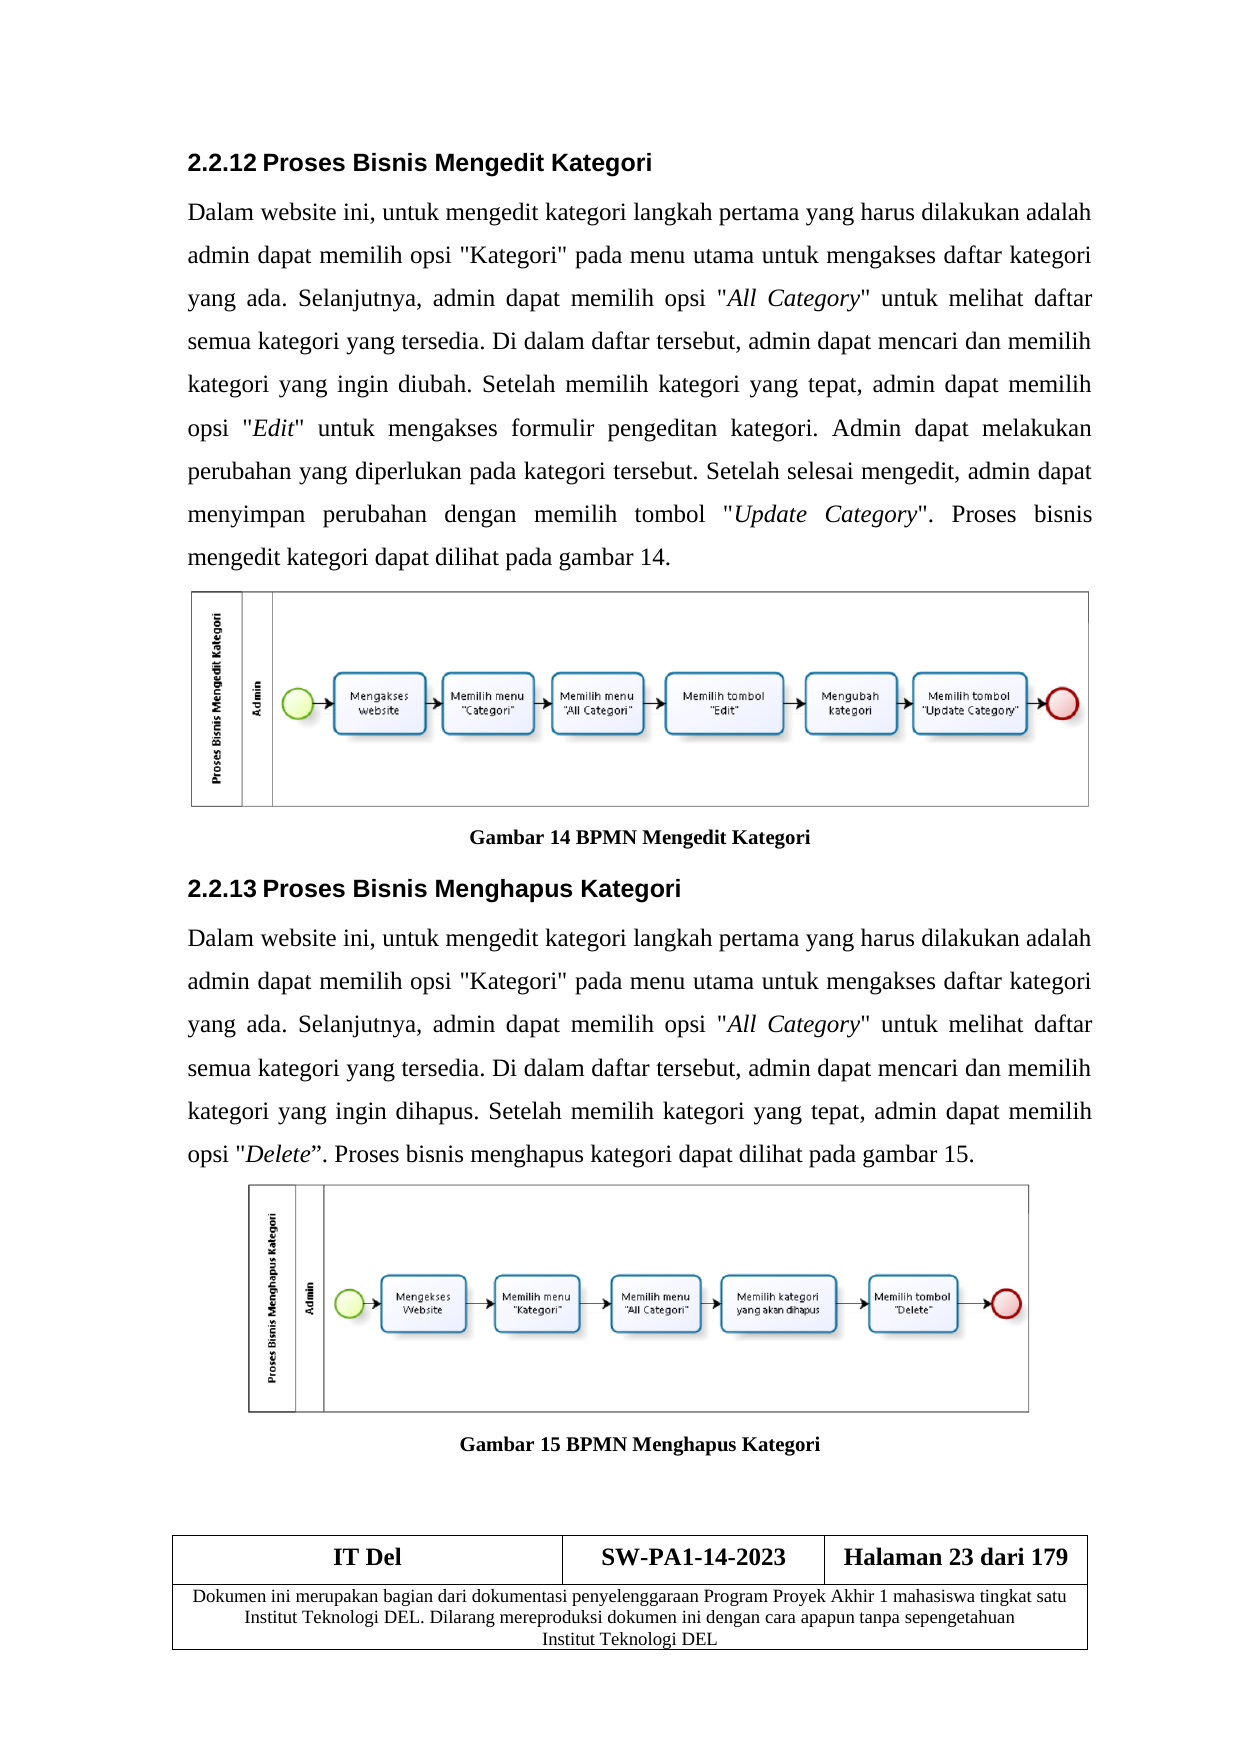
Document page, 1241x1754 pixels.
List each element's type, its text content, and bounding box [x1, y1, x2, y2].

picture [244, 1182, 1035, 1417]
text Dalam website ini, untuk mengedit kategori langkah pertama yang harus dilakukan adalah admin dapat memilih opsi "Kategori" pada menu utama untuk mengakses daftar kategori yang ada. Selanjutnya, admin dapat memilih opsi "All Category" untuk melihat daftar semua kategori yang tersedia. Di dalam daftar tersebut, admin dapat mencari dan memilih kategori yang ingin diubah. Setelah memilih kategori yang tepat, admin dapat memilih opsi "Edit" untuk mengakses formulir pengeditan kategori. Admin dapat melakukan perubahan yang diperlukan pada kategori tersebut. Setelah selesai mengedit, admin dapat menyimpan perubahan dengan memilih tombol "Update Category". Proses bisnis mengedit kategori dapat dilihat pada gambar 14. [187, 197, 1092, 571]
subtitle Proses Bisnis Menghapus Kategori [187, 874, 1092, 903]
text Gambar 15 BPMN Menghapus Kategori [187, 1431, 1092, 1456]
text Dalam website ini, untuk mengedit kategori langkah pertama yang harus dilakukan adalah admin dapat memilih opsi "Kategori" pada menu utama untuk mengakses daftar kategori yang ada. Selanjutnya, admin dapat memilih opsi "All Category" untuk melihat daftar semua kategori yang tersedia. Di dalam daftar tersebut, admin dapat mencari dan memilih kategori yang ingin dihapus. Setelah memilih kategori yang tepat, admin dapat memilih opsi "Delete”. Proses bisnis menghapus kategori dapat dilihat pada gambar 15. [187, 923, 1092, 1168]
subtitle Proses Bisnis Mengedit Kategori [187, 148, 1092, 176]
text Gambar 14 BPMN Mengedit Kategori [187, 825, 1092, 849]
picture [187, 585, 1093, 811]
